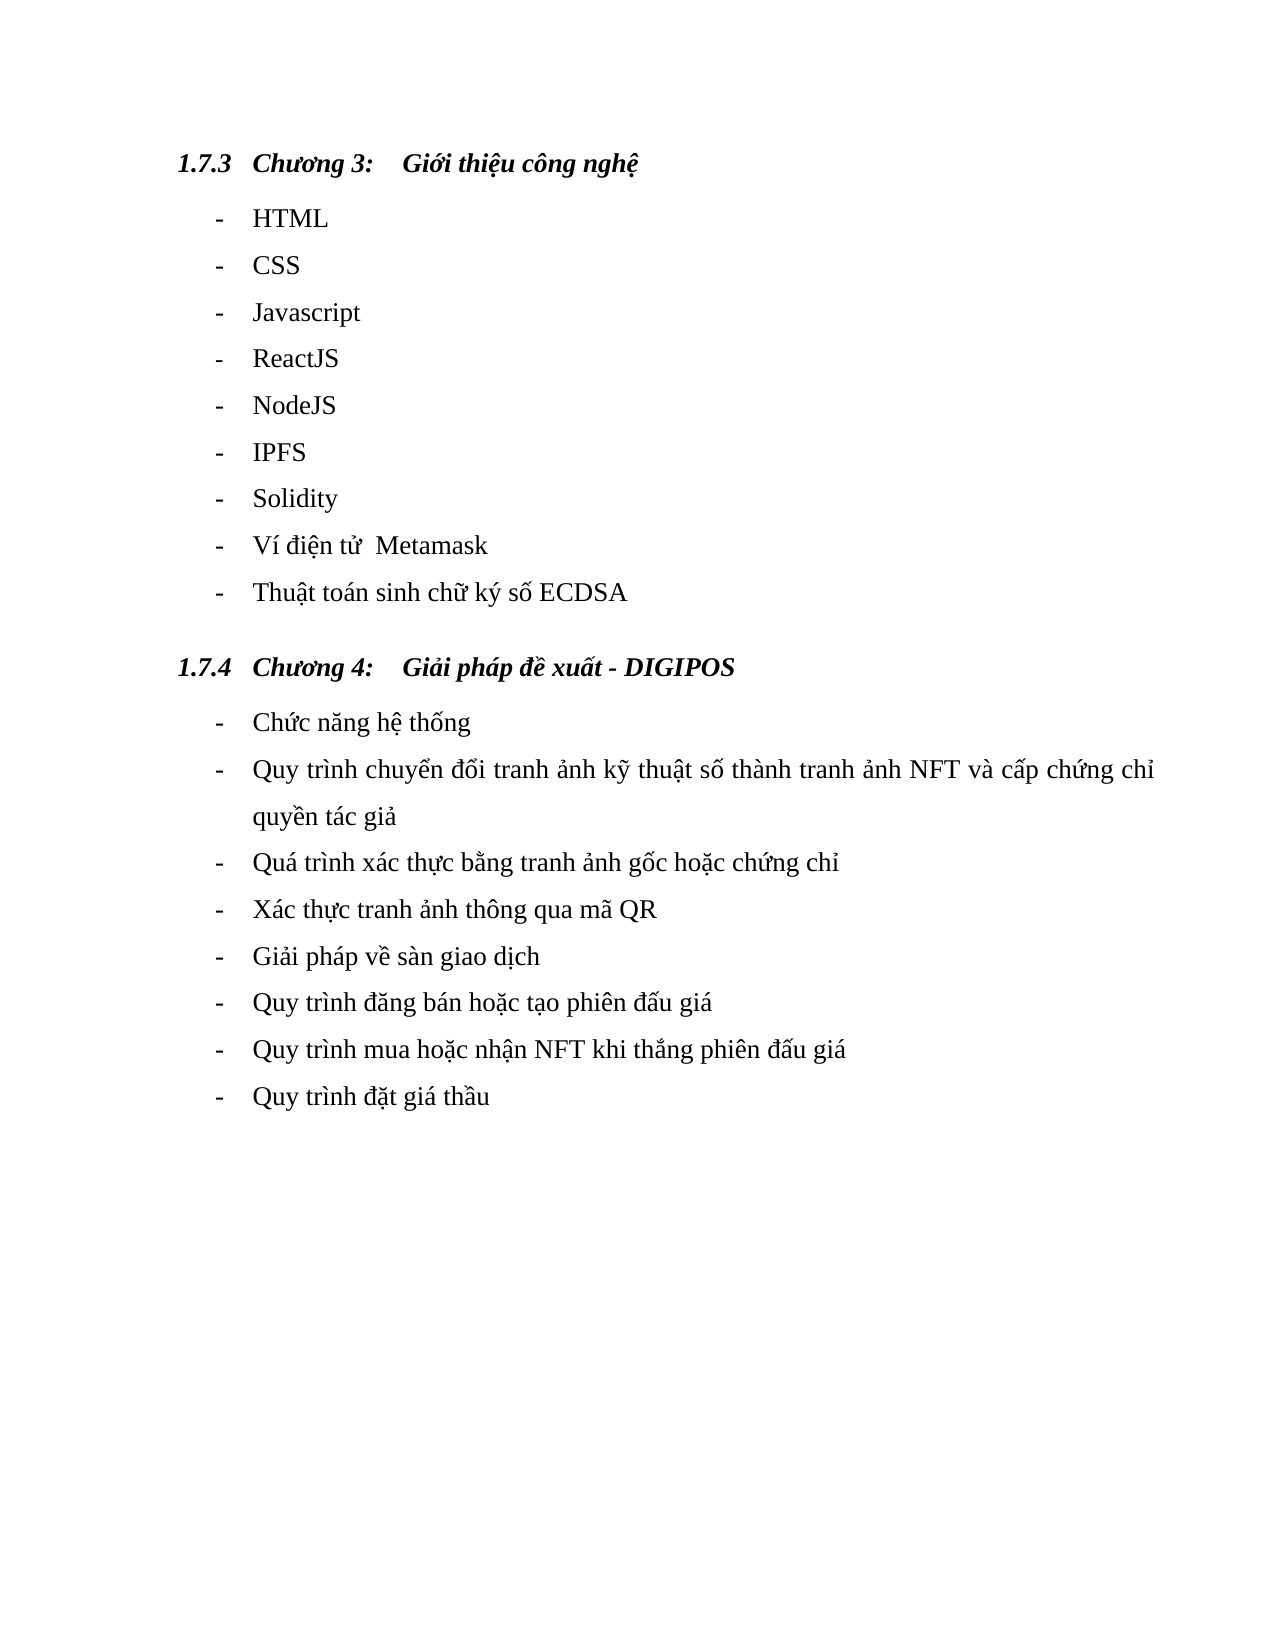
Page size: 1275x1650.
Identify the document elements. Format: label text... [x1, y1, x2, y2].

list ReactJS [215, 342, 1157, 373]
list Javascript [215, 296, 1157, 327]
list Quy trình đặt giá thầu [215, 1080, 1157, 1111]
list Chức năng hệ thống [215, 706, 1157, 738]
subtitle 1.7.4 Chương 4: Giải pháp đề xuất - DIGIPOS [177, 651, 1157, 683]
list Ví điện tử Metamask [215, 529, 1157, 560]
list Quá trình xác thực bằng tranh ảnh gốc hoặc chứng chỉ [215, 846, 1157, 878]
list Thuật toán sinh chữ ký số ECDSA [215, 576, 1157, 607]
list HTML [215, 202, 1157, 233]
list Quy trình đăng bán hoặc tạo phiên đấu giá [215, 986, 1157, 1018]
list IPFS [215, 436, 1157, 467]
list Xác thực tranh ảnh thông qua mã QR [215, 893, 1157, 924]
list Quy trình mua hoặc nhận NFT khi thắng phiên đấu giá [215, 1033, 1157, 1064]
list CSS [215, 249, 1157, 280]
list NodeJS [215, 389, 1157, 420]
list Giải pháp về sàn giao dịch [215, 940, 1157, 971]
list Solidity [215, 482, 1157, 513]
subtitle 1.7.3 Chương 3: Giới thiệu công nghệ [177, 147, 1157, 178]
list Quy trình chuyển đổi tranh ảnh kỹ thuật số thành tranh ảnh NFT và cấp chứng chỉ quyền tác giả [215, 753, 1157, 831]
